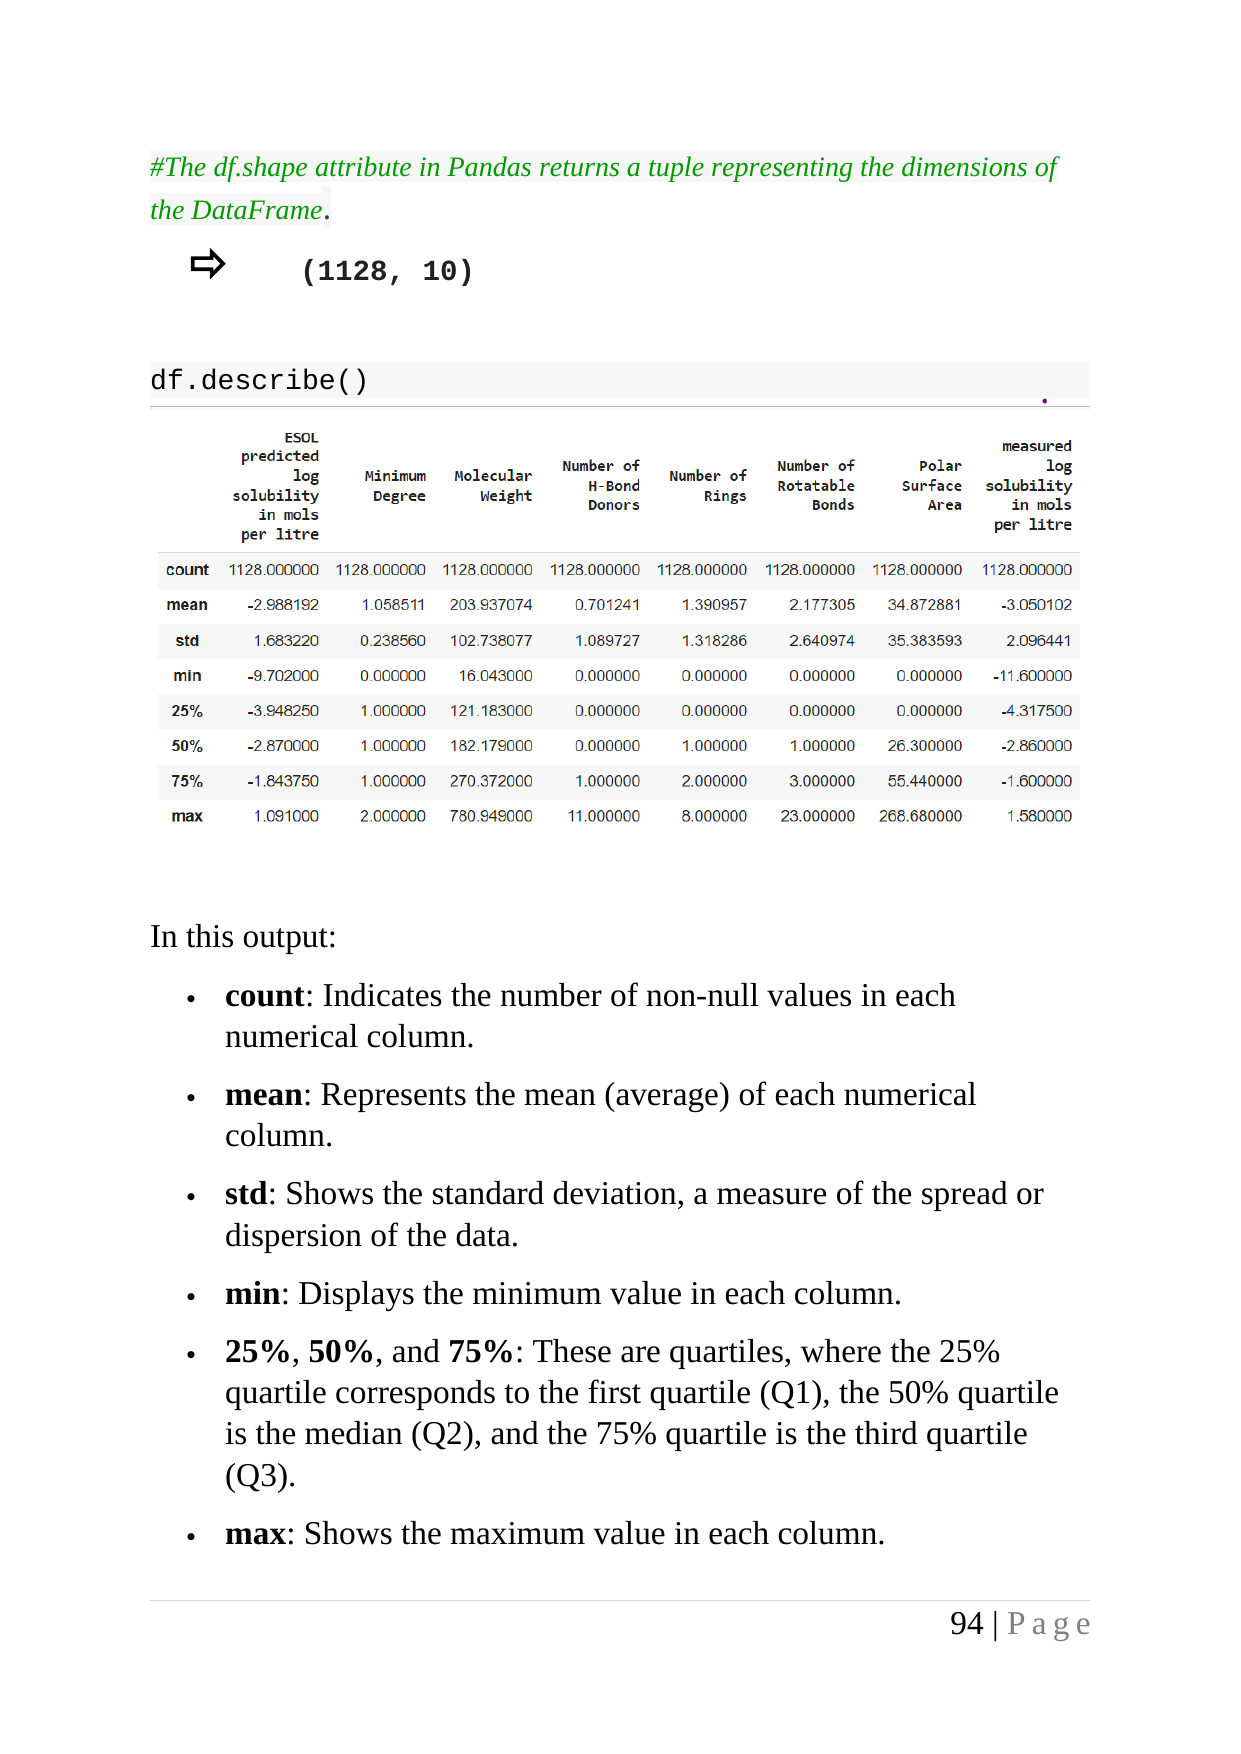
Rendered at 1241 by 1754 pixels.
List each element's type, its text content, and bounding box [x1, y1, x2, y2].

text In this output: [150, 917, 1090, 955]
text #The df.shape attribute in Pandas returns a tuple representing the dimensions of the DataFrame. [150, 150, 1090, 228]
text df.describe() [150, 362, 1090, 398]
list count: Indicates the number of non-null values in each numerical column. [187, 975, 1090, 1054]
list min: Displays the minimum value in each column. [187, 1273, 1090, 1311]
picture [150, 398, 1091, 839]
list max: Shows the maximum value in each column. [187, 1513, 1090, 1551]
list mean: Represents the mean (average) of each numerical column. [187, 1074, 1090, 1154]
list 25%, 50%, and 75%: These are quartiles, where the 25% quartile corresponds to the first quartile (Q1), the 50% quartile is the median (Q2), and the 75% quartile is the third quartile (Q3). [187, 1331, 1090, 1493]
list std: Shows the standard deviation, a measure of the spread or dispersion of the data. [187, 1173, 1090, 1253]
list (1128, 10) [187, 248, 1090, 290]
